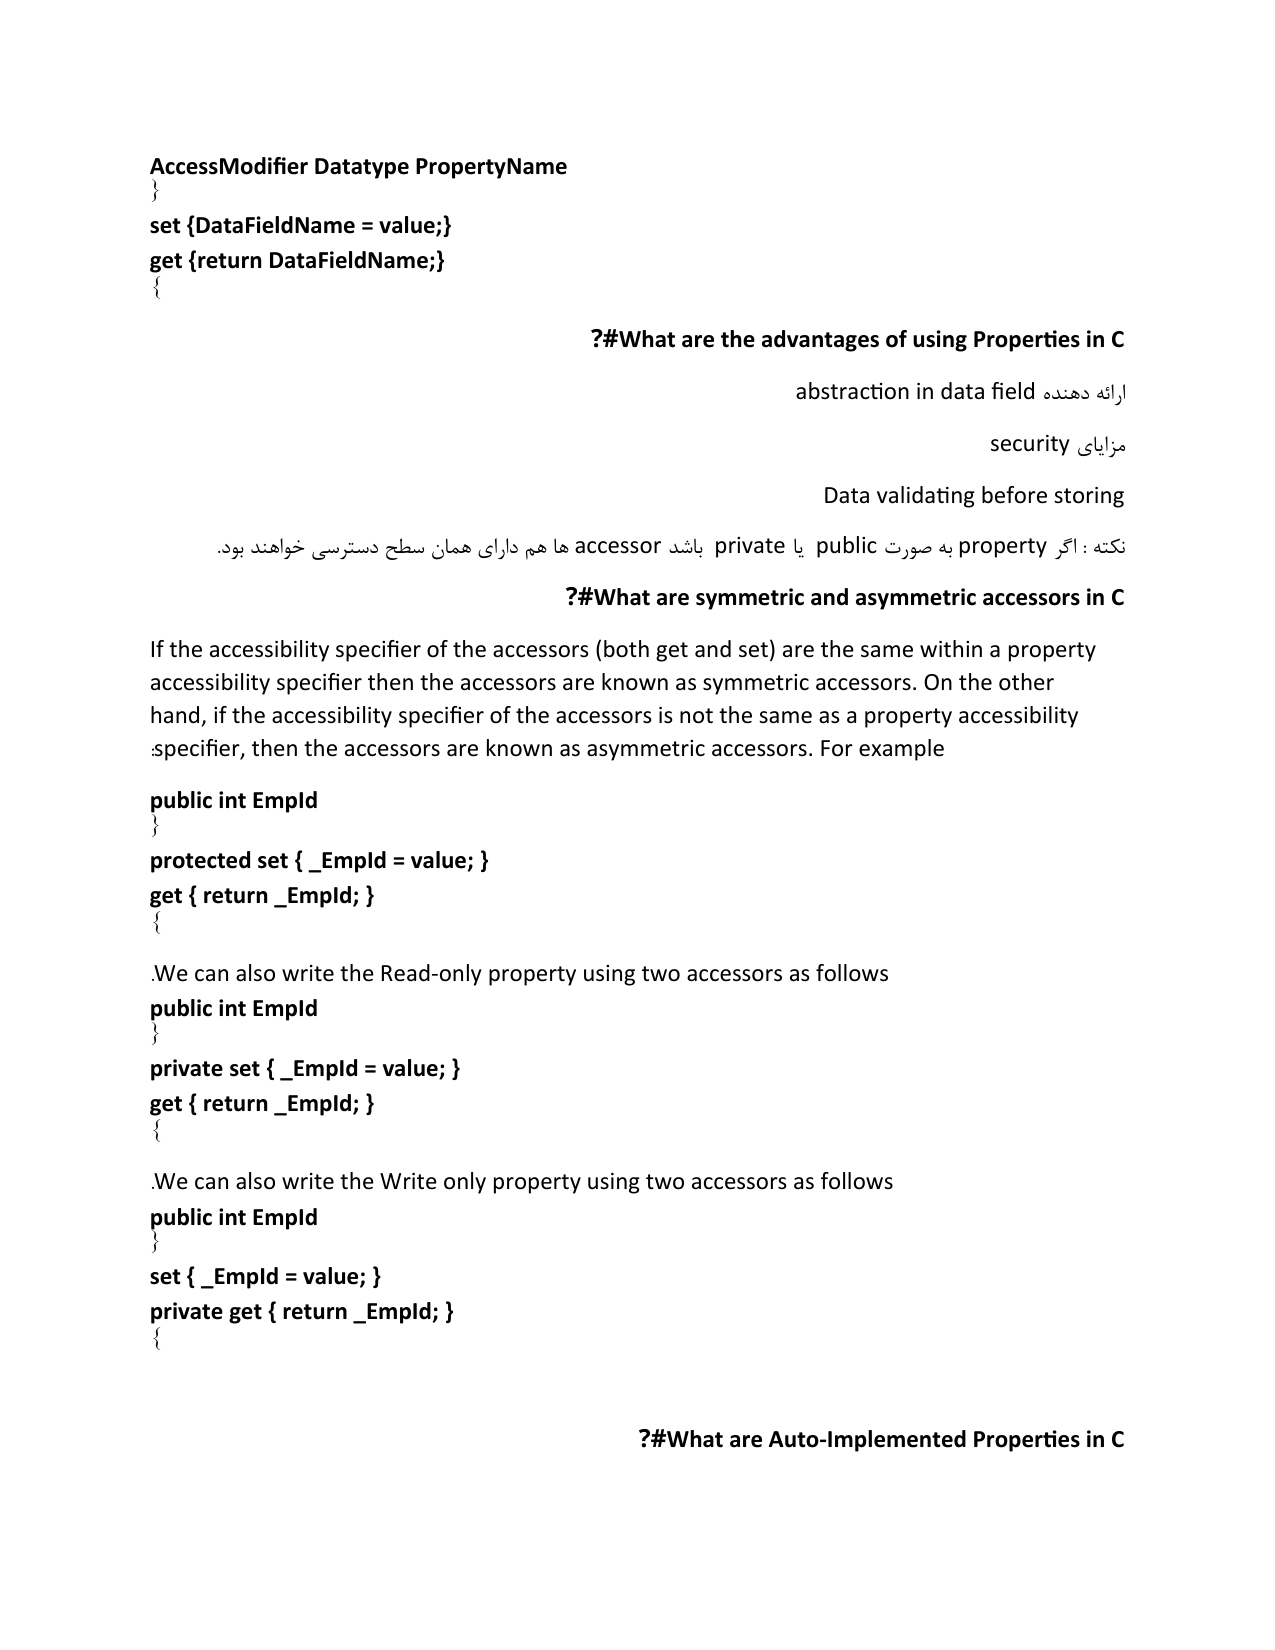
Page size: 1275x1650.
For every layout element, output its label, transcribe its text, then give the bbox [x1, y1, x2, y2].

text ارائه دهنده abstraction in data field [150, 375, 1125, 408]
text If the accessibility specifier of the accessors (both get and set) are the same within a property accessibility specifier then the accessors are known as symmetric accessors. On the other hand, if the accessibility specifier of the accessors is not the same as a property accessibility specifier, then the accessors are known as asymmetric accessors. For example: [150, 633, 1125, 765]
text What are symmetric and asymmetric accessors in C#? [150, 581, 1125, 614]
text مزایای security [150, 427, 1125, 460]
text We can also write the Read-only property using two accessors as follows. public int EmpId { private set { _EmpId = value; } get { return _EmpId; } } [150, 957, 1125, 1147]
text نکته : اگر property به صورت public یا private باشد accessor ها هم دارای همان سطح دسترسی خواهند بود. [150, 529, 1125, 562]
text What are the advantages of using Properties in C#? [150, 323, 1125, 356]
text What are Auto-Implemented Properties in C#? [150, 1423, 1125, 1456]
text AccessModifier Datatype PropertyName { set {DataFieldName = value;} get {return DataFieldName;} } [150, 150, 1125, 304]
text Data validating before storing [150, 479, 1125, 510]
text public int EmpId { protected set { _EmpId = value; } get { return _EmpId; } } [150, 784, 1125, 939]
text We can also write the Write only property using two accessors as follows. public int EmpId { set { _EmpId = value; } private get { return _EmpId; } } [150, 1166, 1125, 1355]
